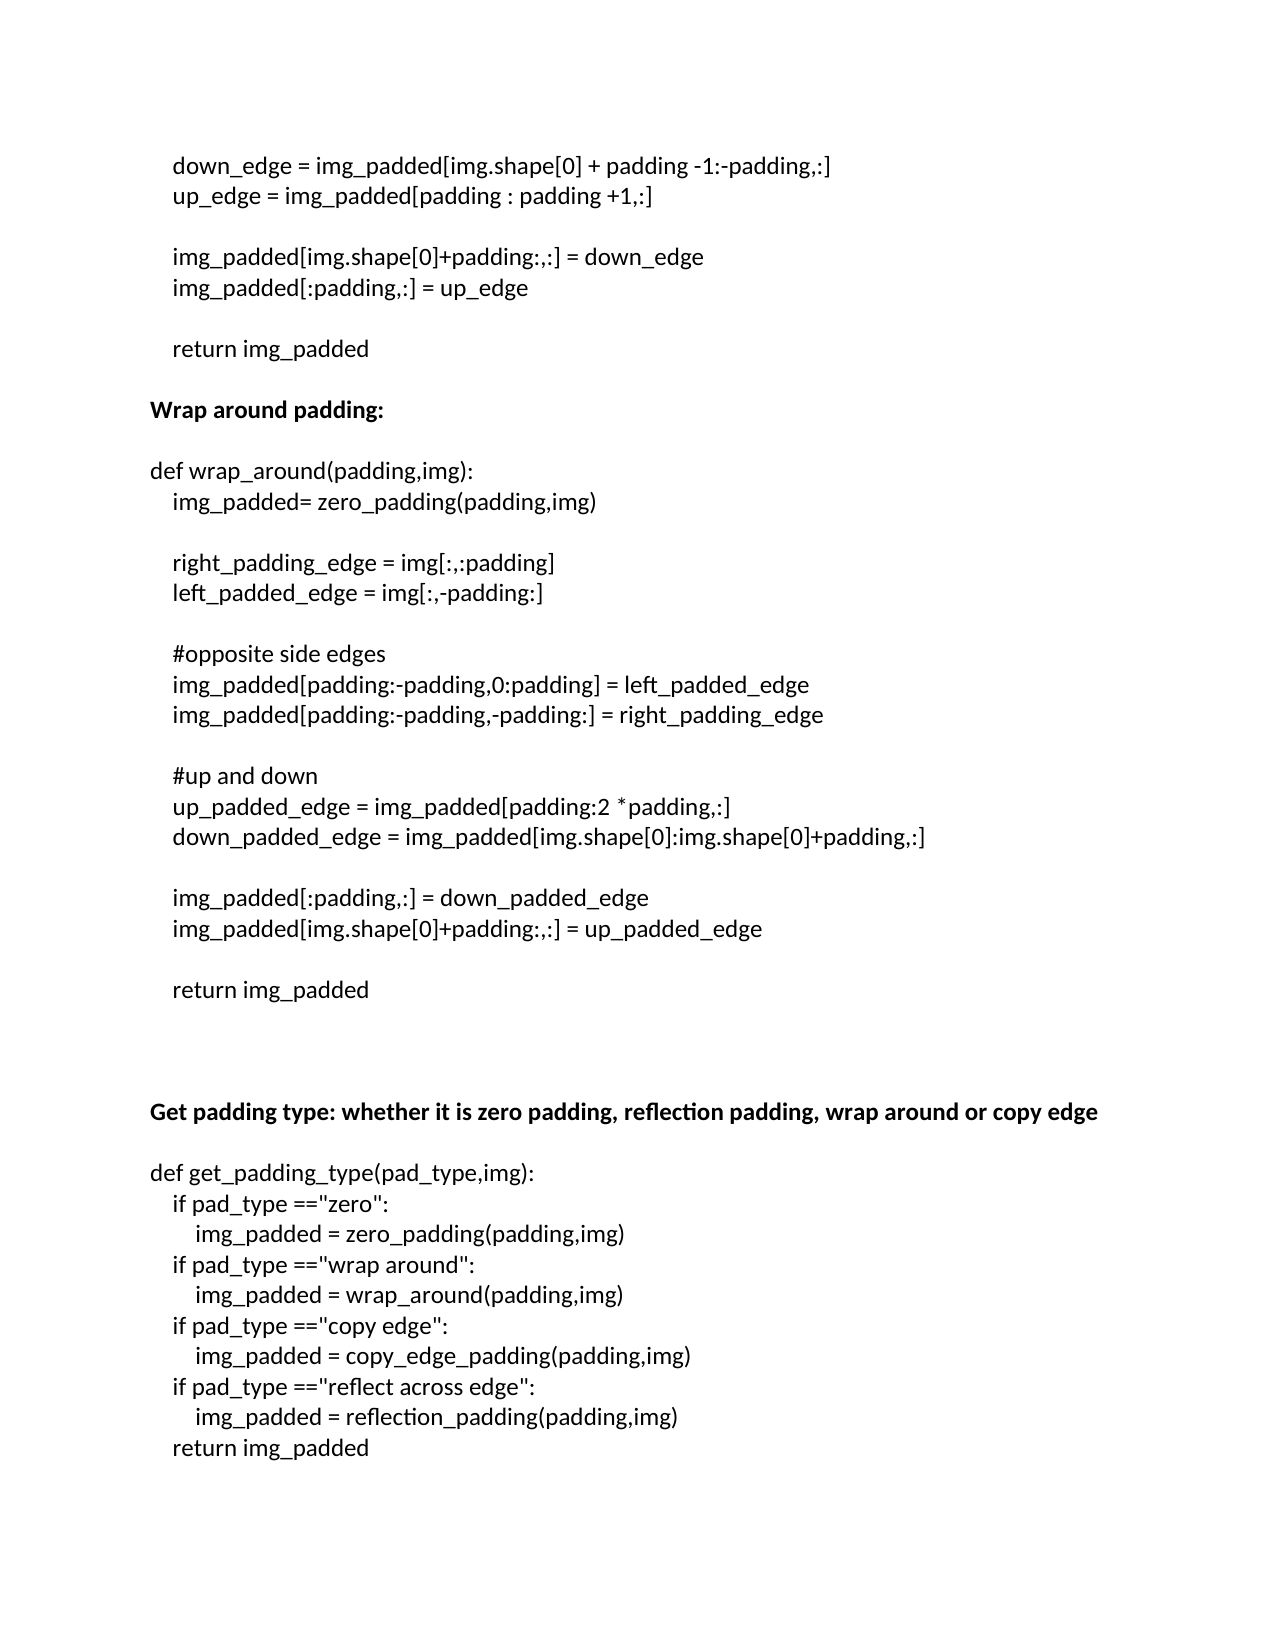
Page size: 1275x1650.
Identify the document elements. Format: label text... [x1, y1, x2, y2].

text down_edge = img_padded[img.shape[0] + padding -1:-padding,:] [150, 150, 1125, 181]
text if pad_type =="copy edge": [150, 1310, 1125, 1340]
text return img_padded [150, 1432, 1125, 1462]
text left_padded_edge = img[:,-padding:] [150, 577, 1125, 608]
text def wrap_around(padding,img): [150, 455, 1125, 486]
text #opposite side edges [150, 638, 1125, 669]
text img_padded = wrap_around(padding,img) [150, 1279, 1125, 1310]
text img_padded= zero_padding(padding,img) [150, 486, 1125, 516]
text img_padded = zero_padding(padding,img) [150, 1218, 1125, 1249]
text img_padded = copy_edge_padding(padding,img) [150, 1340, 1125, 1371]
text img_padded[padding:-padding,0:padding] = left_padded_edge [150, 669, 1125, 699]
text Wrap around padding: [150, 394, 1125, 425]
text down_padded_edge = img_padded[img.shape[0]:img.shape[0]+padding,:] [150, 821, 1125, 852]
text up_padded_edge = img_padded[padding:2 *padding,:] [150, 791, 1125, 821]
text #up and down [150, 760, 1125, 791]
text Get padding type: whether it is zero padding, reflection padding, wrap around or copy edge [150, 1096, 1125, 1127]
text up_edge = img_padded[padding : padding +1,:] [150, 181, 1125, 211]
text img_padded[:padding,:] = down_padded_edge [150, 882, 1125, 913]
text if pad_type =="zero": [150, 1188, 1125, 1218]
text def get_padding_type(pad_type,img): [150, 1157, 1125, 1188]
text img_padded[padding:-padding,-padding:] = right_padding_edge [150, 699, 1125, 730]
text if pad_type =="reflect across edge": [150, 1371, 1125, 1401]
text img_padded[:padding,:] = up_edge [150, 272, 1125, 303]
text return img_padded [150, 974, 1125, 1004]
text if pad_type =="wrap around": [150, 1249, 1125, 1279]
text return img_padded [150, 333, 1125, 364]
text img_padded = reflection_padding(padding,img) [150, 1401, 1125, 1432]
text img_padded[img.shape[0]+padding:,:] = up_padded_edge [150, 913, 1125, 943]
text right_padding_edge = img[:,:padding] [150, 547, 1125, 577]
text img_padded[img.shape[0]+padding:,:] = down_edge [150, 242, 1125, 272]
